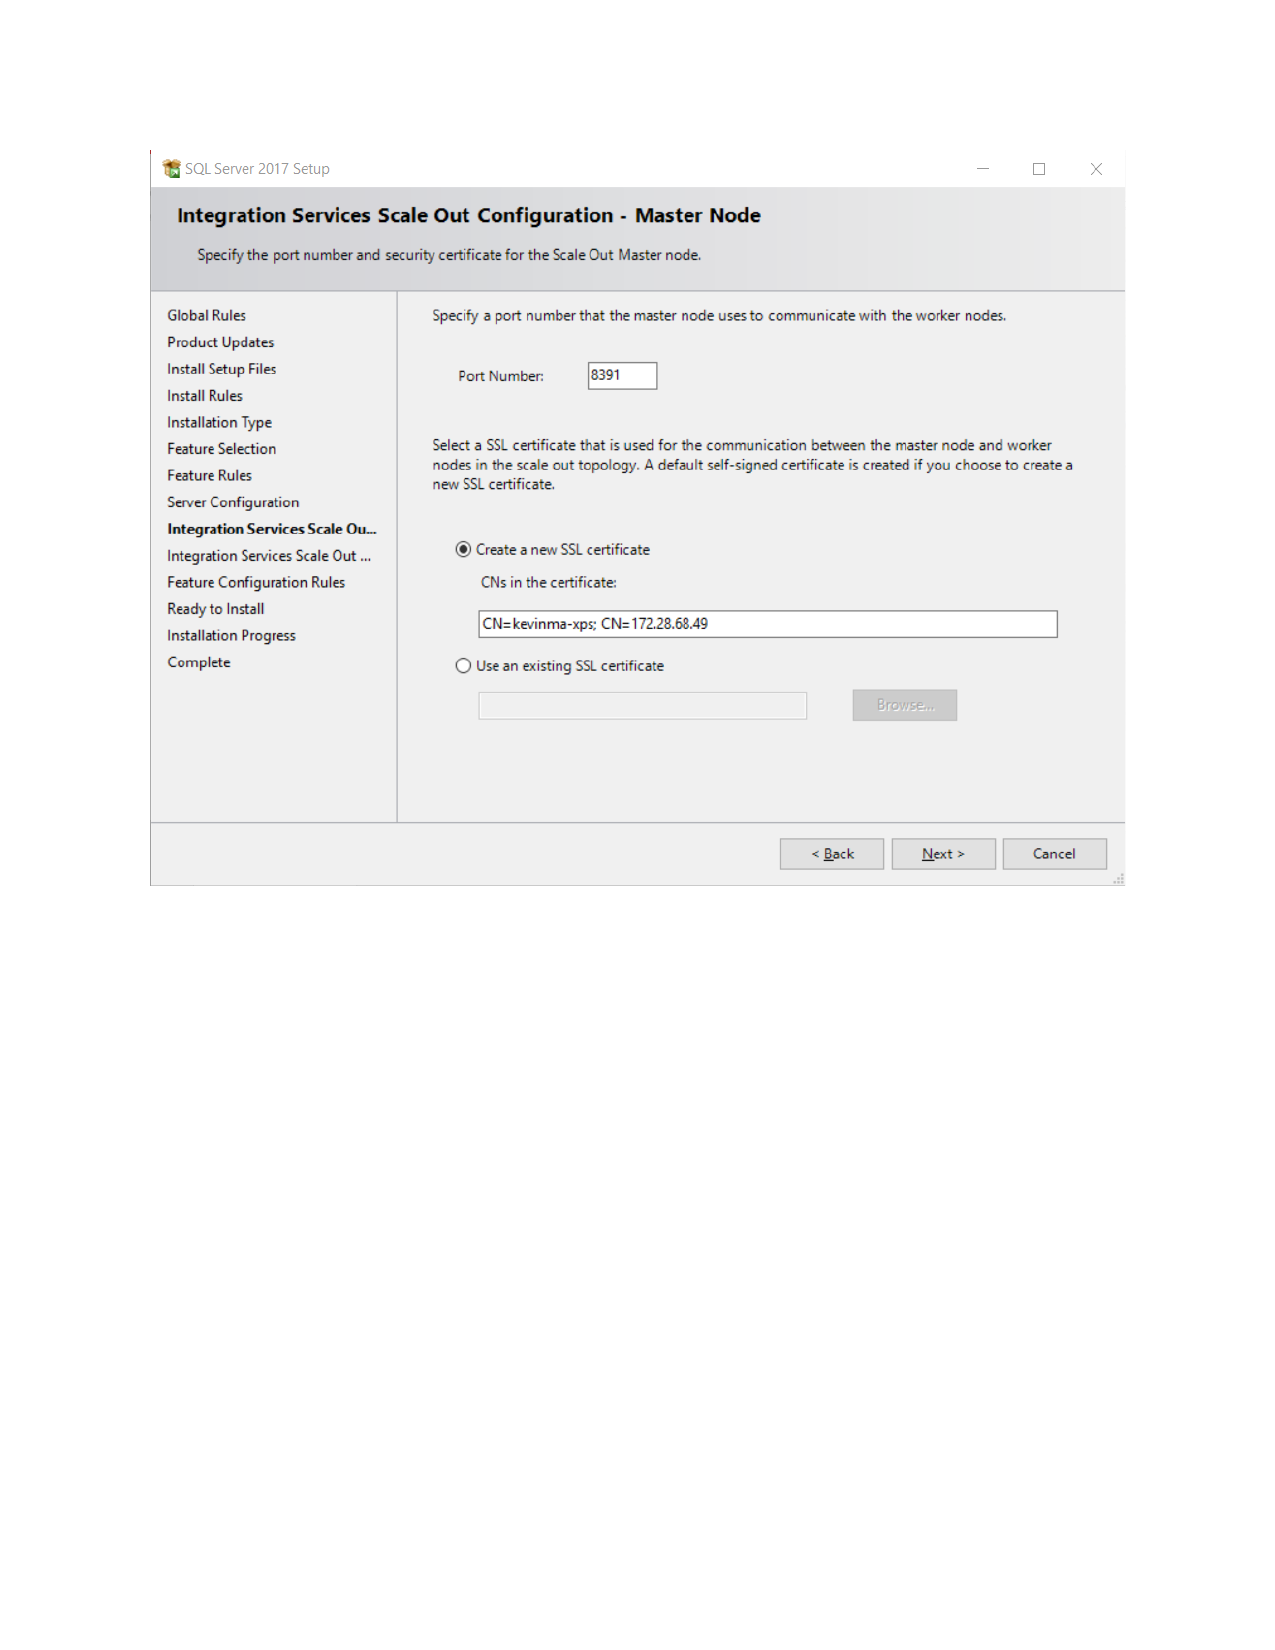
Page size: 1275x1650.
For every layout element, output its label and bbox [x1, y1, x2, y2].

picture [150, 150, 1125, 886]
